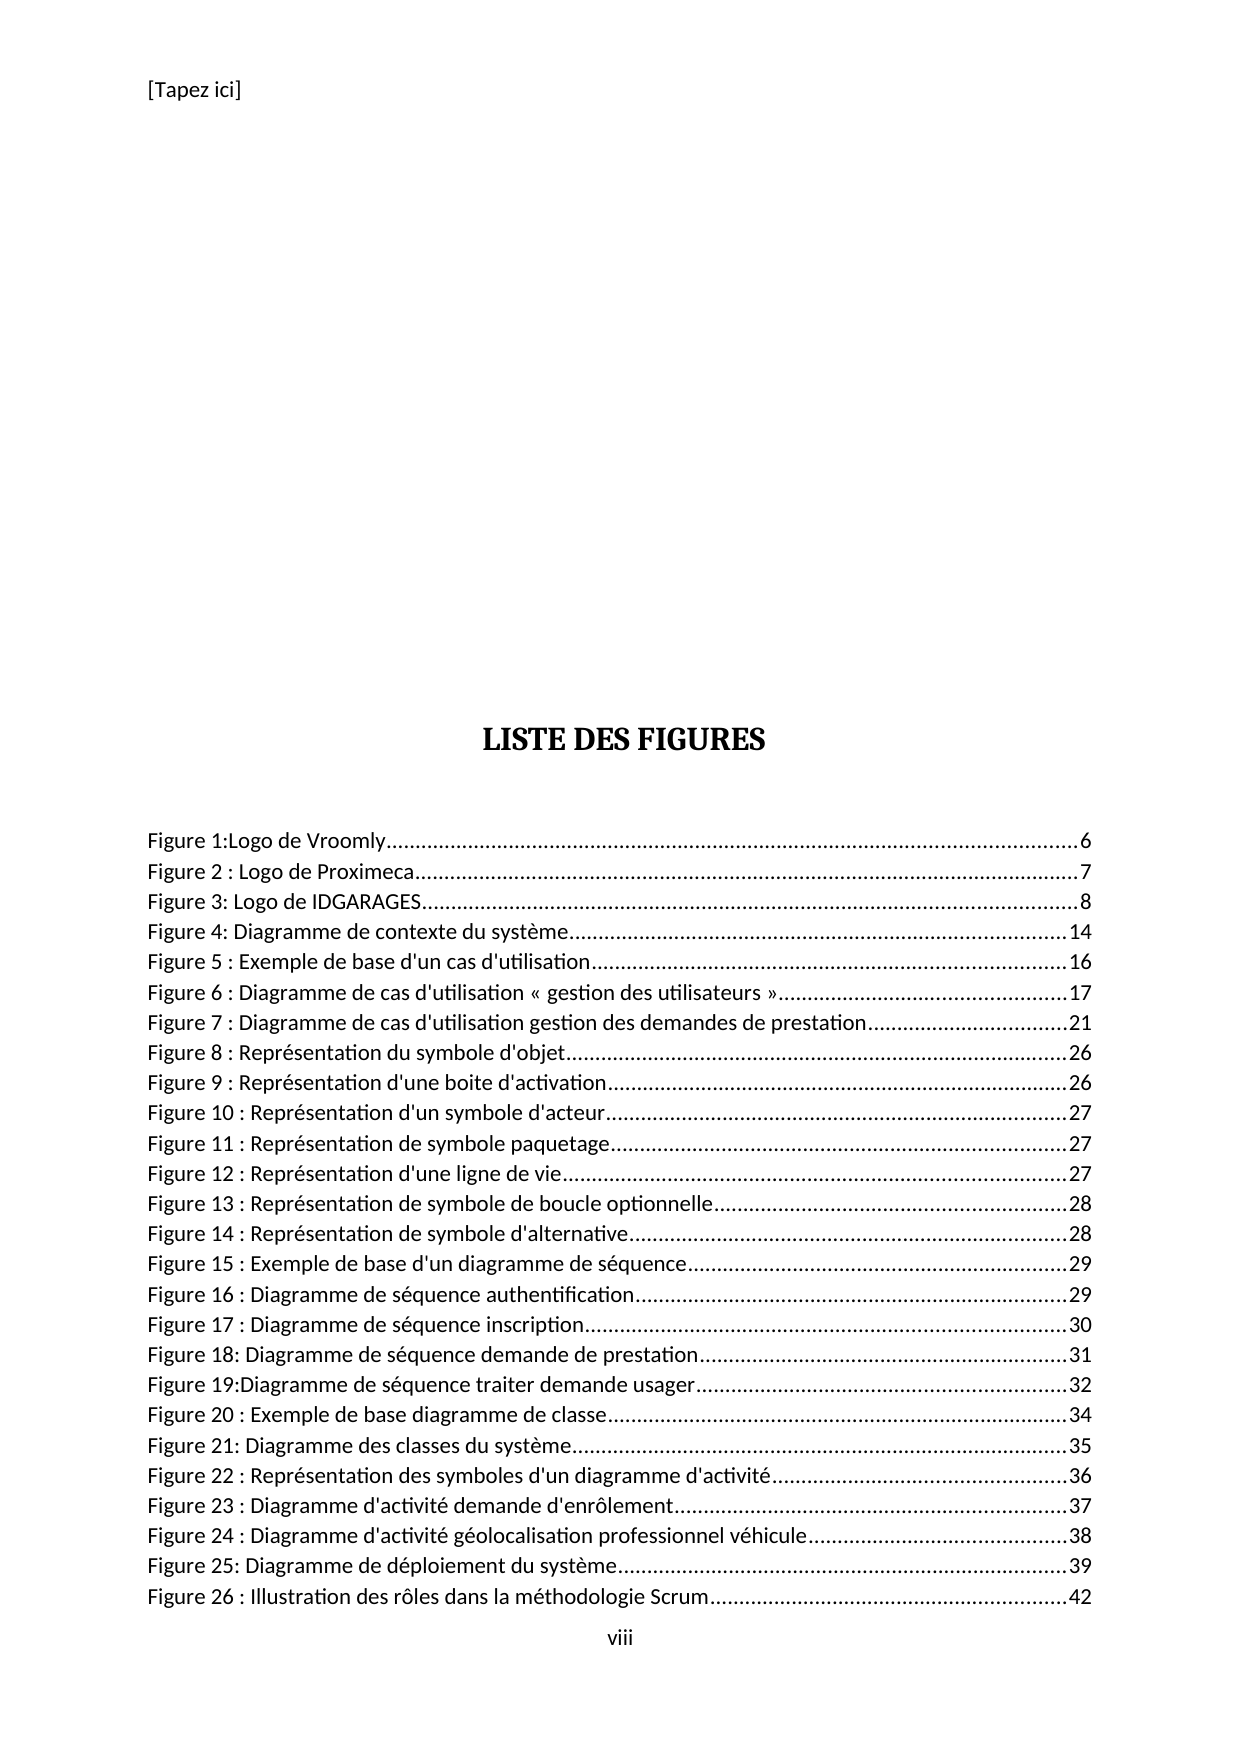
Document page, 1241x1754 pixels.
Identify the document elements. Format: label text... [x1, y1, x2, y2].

text Figure 2 : Logo de Proximeca 7 [147, 857, 1093, 885]
text Figure 13 : Représentation de symbole de boucle optionnelle 28 [147, 1189, 1093, 1217]
text Figure 9 : Représentation d'une boite d'activation 26 [147, 1068, 1093, 1096]
text Figure 11 : Représentation de symbole paquetage 27 [147, 1129, 1093, 1157]
text Figure 24 : Diagramme d'activité géolocalisation professionnel véhicule 38 [147, 1521, 1093, 1549]
text Figure 14 : Représentation de symbole d'alternative 28 [147, 1219, 1093, 1247]
text Figure 5 : Exemple de base d'un cas d'utilisation 16 [147, 947, 1093, 976]
text Figure 16 : Diagramme de séquence authentification 29 [147, 1280, 1093, 1308]
subtitle LISTE DES FIGURES [147, 720, 1093, 759]
text Figure 22 : Représentation des symboles d'un diagramme d'activité 36 [147, 1461, 1093, 1489]
text Figure 6 : Diagramme de cas d'utilisation « gestion des utilisateurs » 17 [147, 978, 1093, 1006]
text Figure 4: Diagramme de contexte du système 14 [147, 917, 1093, 945]
text Figure 23 : Diagramme d'activité demande d'enrôlement 37 [147, 1491, 1093, 1519]
text Figure 19:Diagramme de séquence traiter demande usager 32 [147, 1370, 1093, 1398]
text Figure 17 : Diagramme de séquence inscription 30 [147, 1310, 1093, 1338]
text Figure 15 : Exemple de base d'un diagramme de séquence 29 [147, 1249, 1093, 1278]
text Figure 3: Logo de IDGARAGES 8 [147, 887, 1093, 915]
text Figure 18: Diagramme de séquence demande de prestation 31 [147, 1340, 1093, 1368]
text Figure 7 : Diagramme de cas d'utilisation gestion des demandes de prestation 21 [147, 1008, 1093, 1036]
text Figure 12 : Représentation d'une ligne de vie 27 [147, 1159, 1093, 1187]
text Figure 25: Diagramme de déploiement du système 39 [147, 1552, 1093, 1580]
text Figure 10 : Représentation d'un symbole d'acteur 27 [147, 1098, 1093, 1127]
text Figure 21: Diagramme des classes du système 35 [147, 1431, 1093, 1459]
text Figure 20 : Exemple de base diagramme de classe 34 [147, 1401, 1093, 1429]
text Figure 8 : Représentation du symbole d'objet 26 [147, 1038, 1093, 1066]
text Figure 26 : Illustration des rôles dans la méthodologie Scrum 42 [147, 1582, 1093, 1610]
text Figure 1:Logo de Vroomly 6 [147, 827, 1093, 855]
